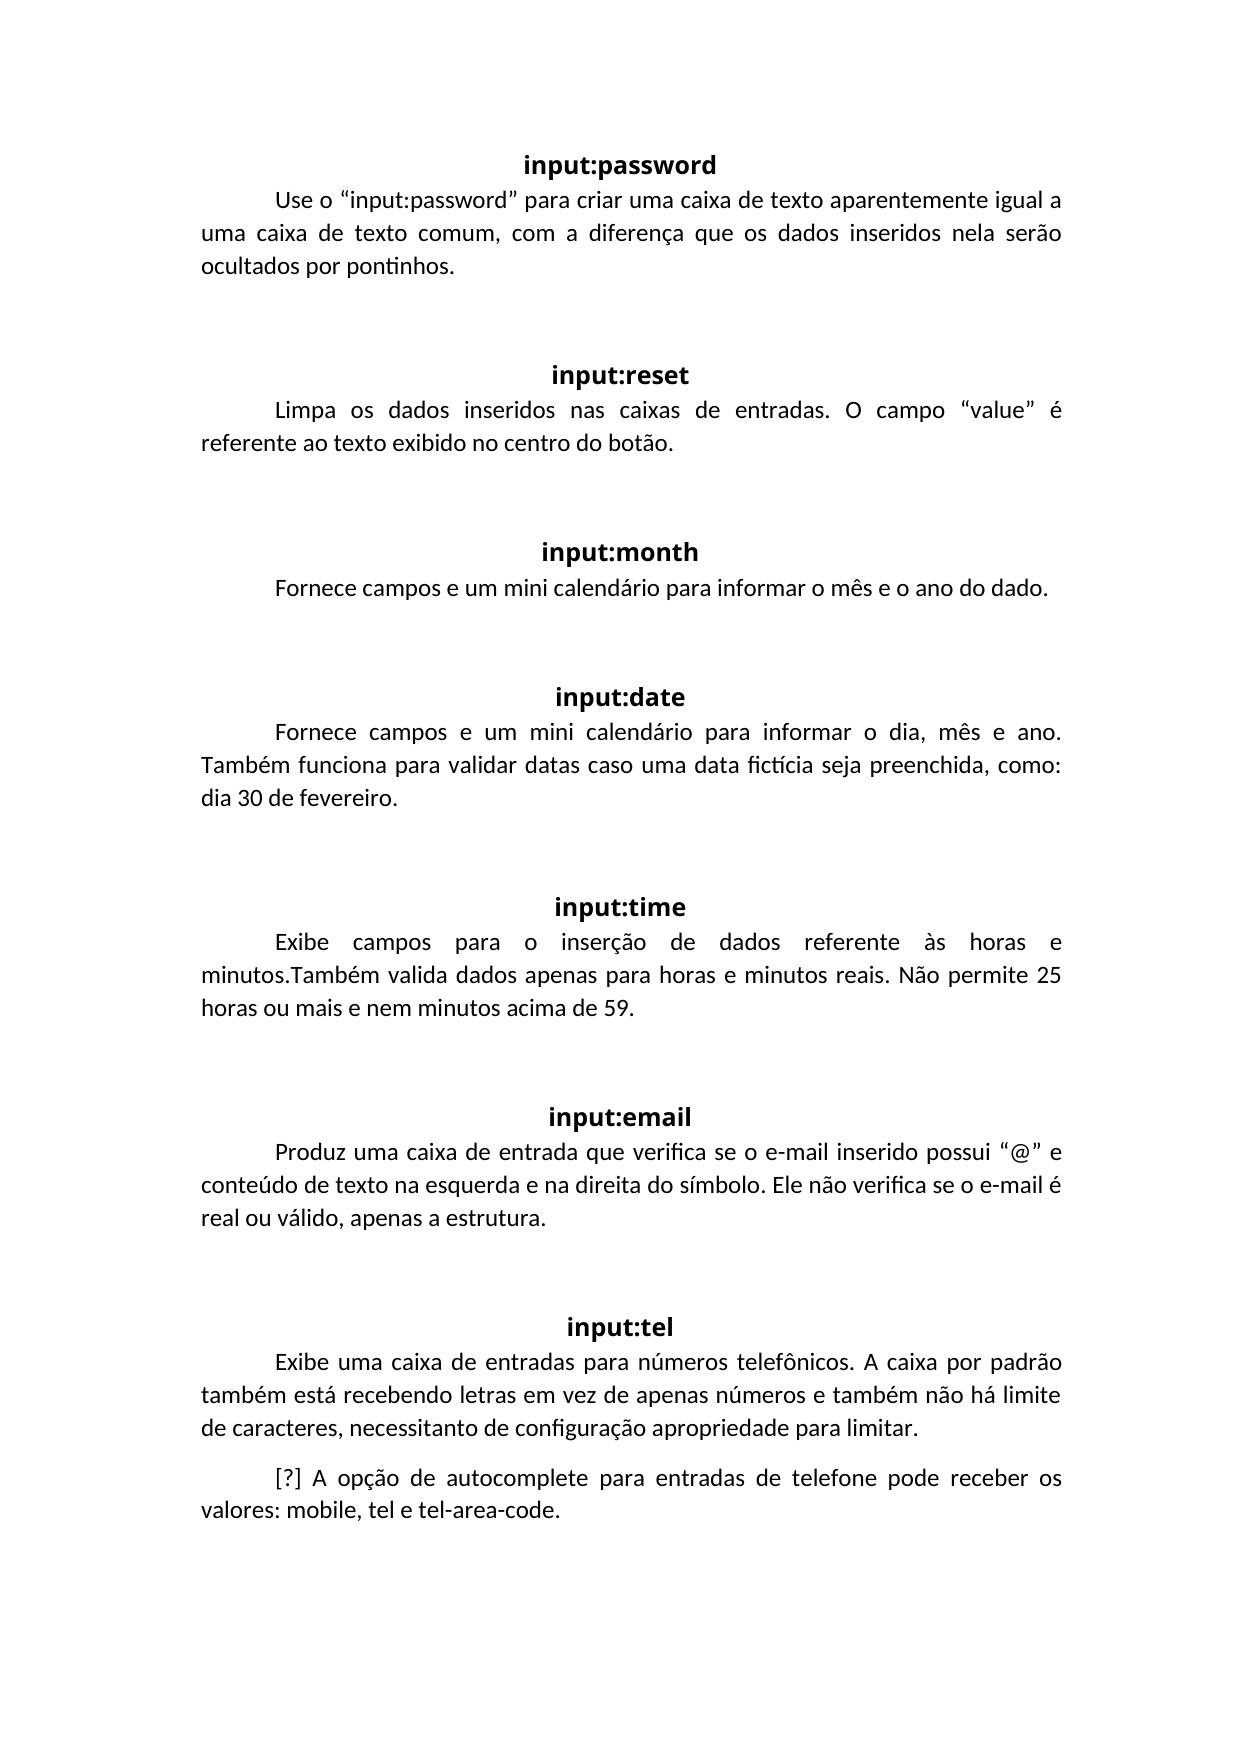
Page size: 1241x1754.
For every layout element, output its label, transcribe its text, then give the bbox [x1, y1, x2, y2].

text Limpa os dados inseridos nas caixas de entradas. O campo “value” é referente ao texto exibido no centro do botão. [201, 394, 1063, 458]
text Produz uma caixa de entrada que verifica se o e-mail inserido possui “@” e conteúdo de texto na esquerda e na direita do símbolo. Ele não verifica se o e-mail é real ou válido, apenas a estrutura. [201, 1136, 1063, 1232]
text Exibe campos para o inserção de dados referente às horas e minutos.Também valida dados apenas para horas e minutos reais. Não permite 25 horas ou mais e nem minutos acima de 59. [201, 926, 1063, 1022]
text Use o “input:password” para criar uma caixa de texto aparentemente igual a uma caixa de texto comum, com a diferença que os dados inseridos nela serão ocultados por pontinhos. [201, 184, 1063, 281]
text Exibe uma caixa de entradas para números telefônicos. A caixa por padrão também está recebendo letras em vez de apenas números e também não há limite de caracteres, necessitanto de configuração apropriedade para limitar. [201, 1346, 1063, 1443]
subtitle input:month [177, 535, 1063, 569]
subtitle input:date [177, 679, 1063, 713]
subtitle input:tel [177, 1309, 1063, 1343]
subtitle input:email [177, 1099, 1063, 1133]
text [?] A opção de autocomplete para entradas de telefone pode receber os valores: mobile, tel e tel-area-code. [201, 1462, 1063, 1525]
subtitle input:password [177, 148, 1063, 182]
text Fornece campos e um mini calendário para informar o dia, mês e ano. Também funciona para validar datas caso uma data fictícia seja preenchida, como: dia 30 de fevereiro. [201, 716, 1063, 812]
text Fornece campos e um mini calendário para informar o mês e o ano do dado. [201, 572, 1063, 602]
subtitle input:time [177, 889, 1063, 923]
subtitle input:reset [177, 358, 1063, 392]
